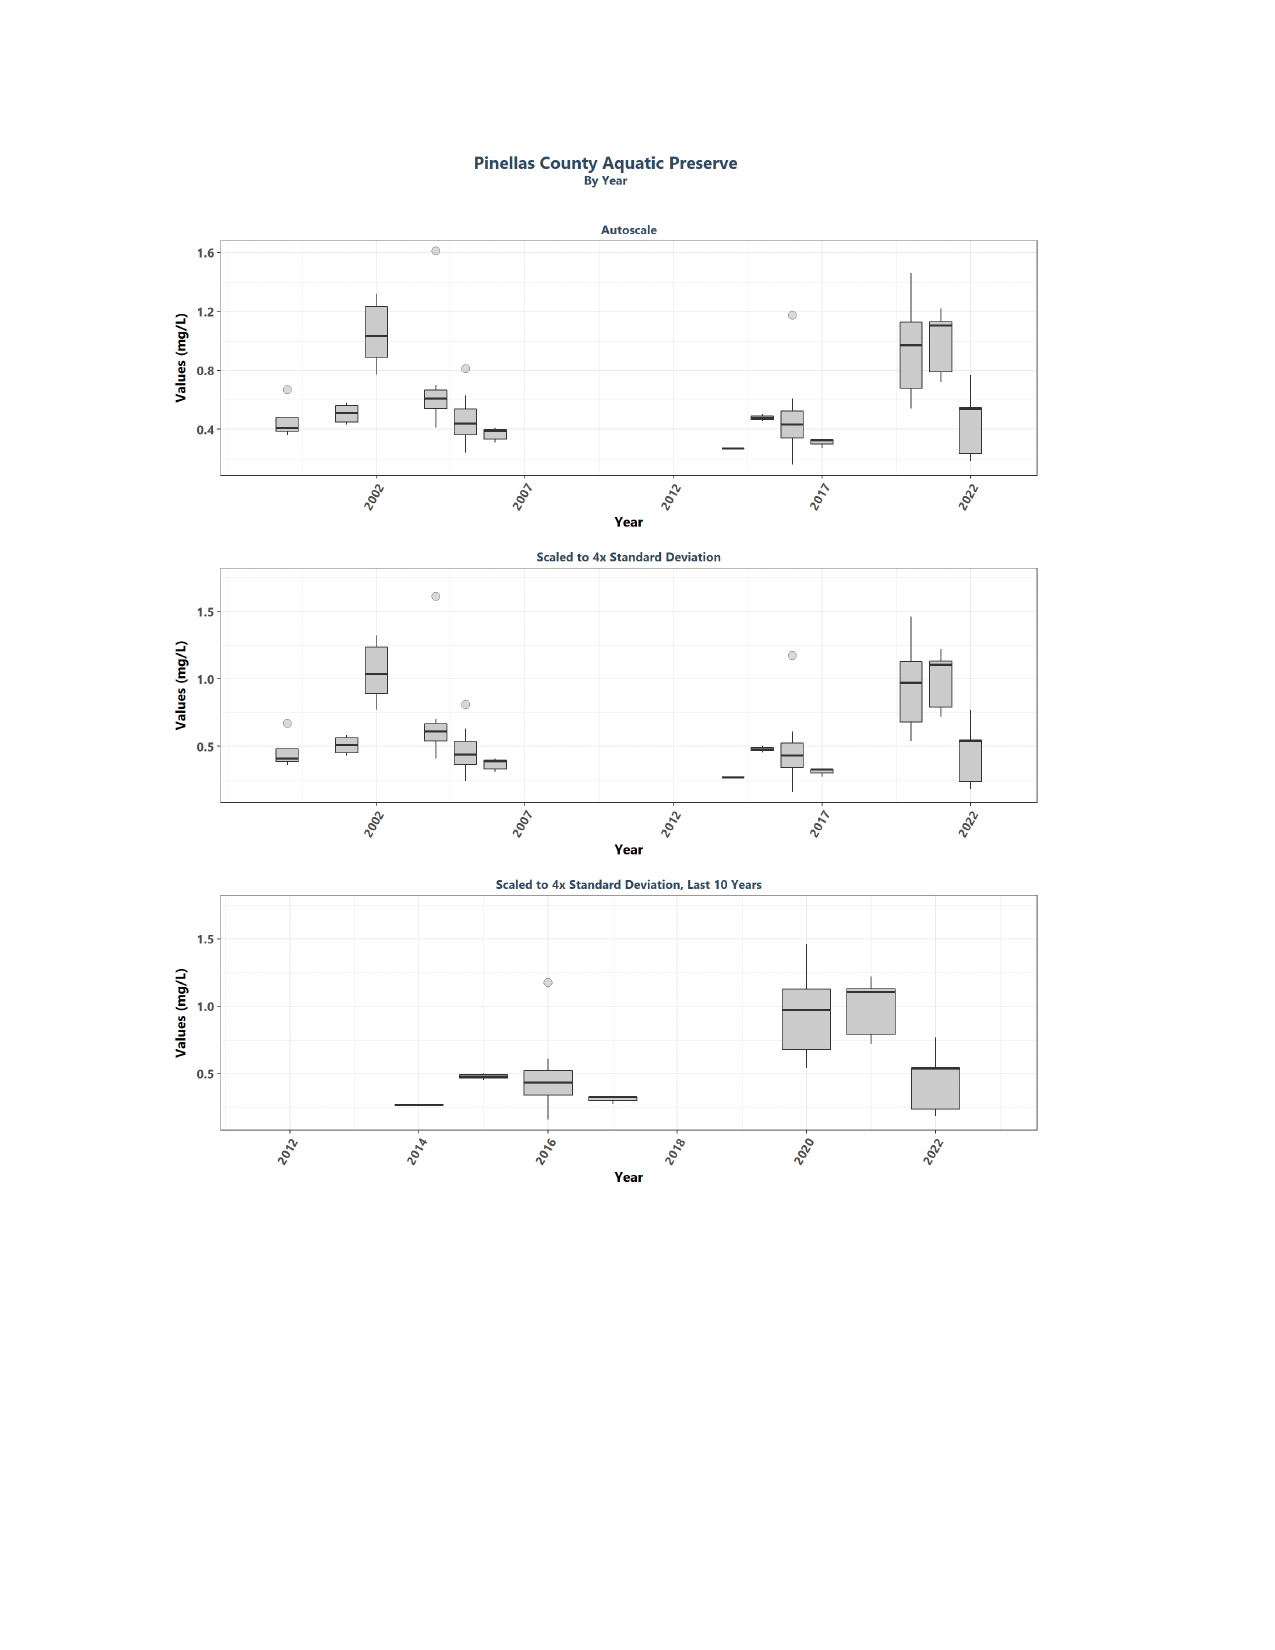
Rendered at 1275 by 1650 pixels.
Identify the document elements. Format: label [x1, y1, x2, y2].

picture [168, 150, 1044, 1200]
